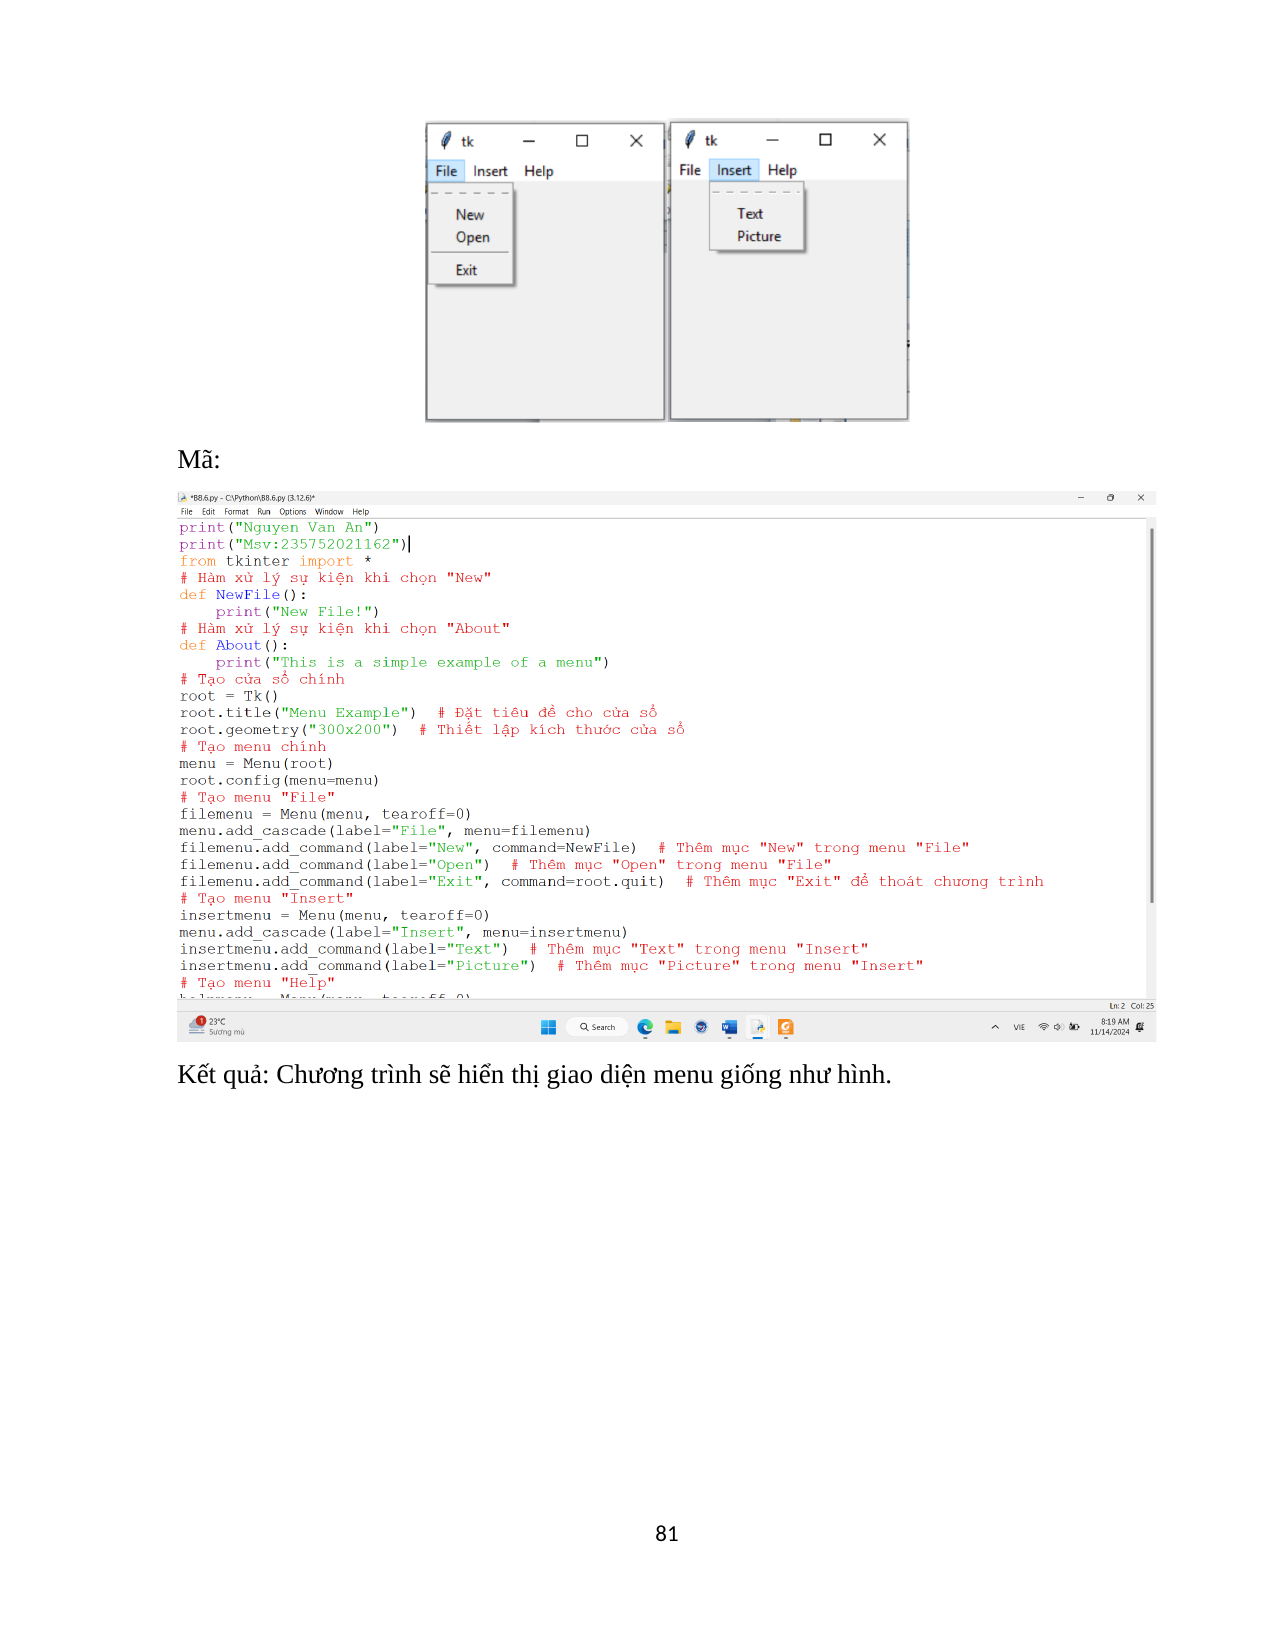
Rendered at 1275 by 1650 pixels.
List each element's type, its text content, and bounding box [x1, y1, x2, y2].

text Mã: [177, 443, 1156, 474]
text Kết quả: Chương trình sẽ hiển thị giao diện menu giống như hình. [177, 1058, 1156, 1090]
picture [177, 491, 1157, 1042]
picture [423, 118, 910, 427]
